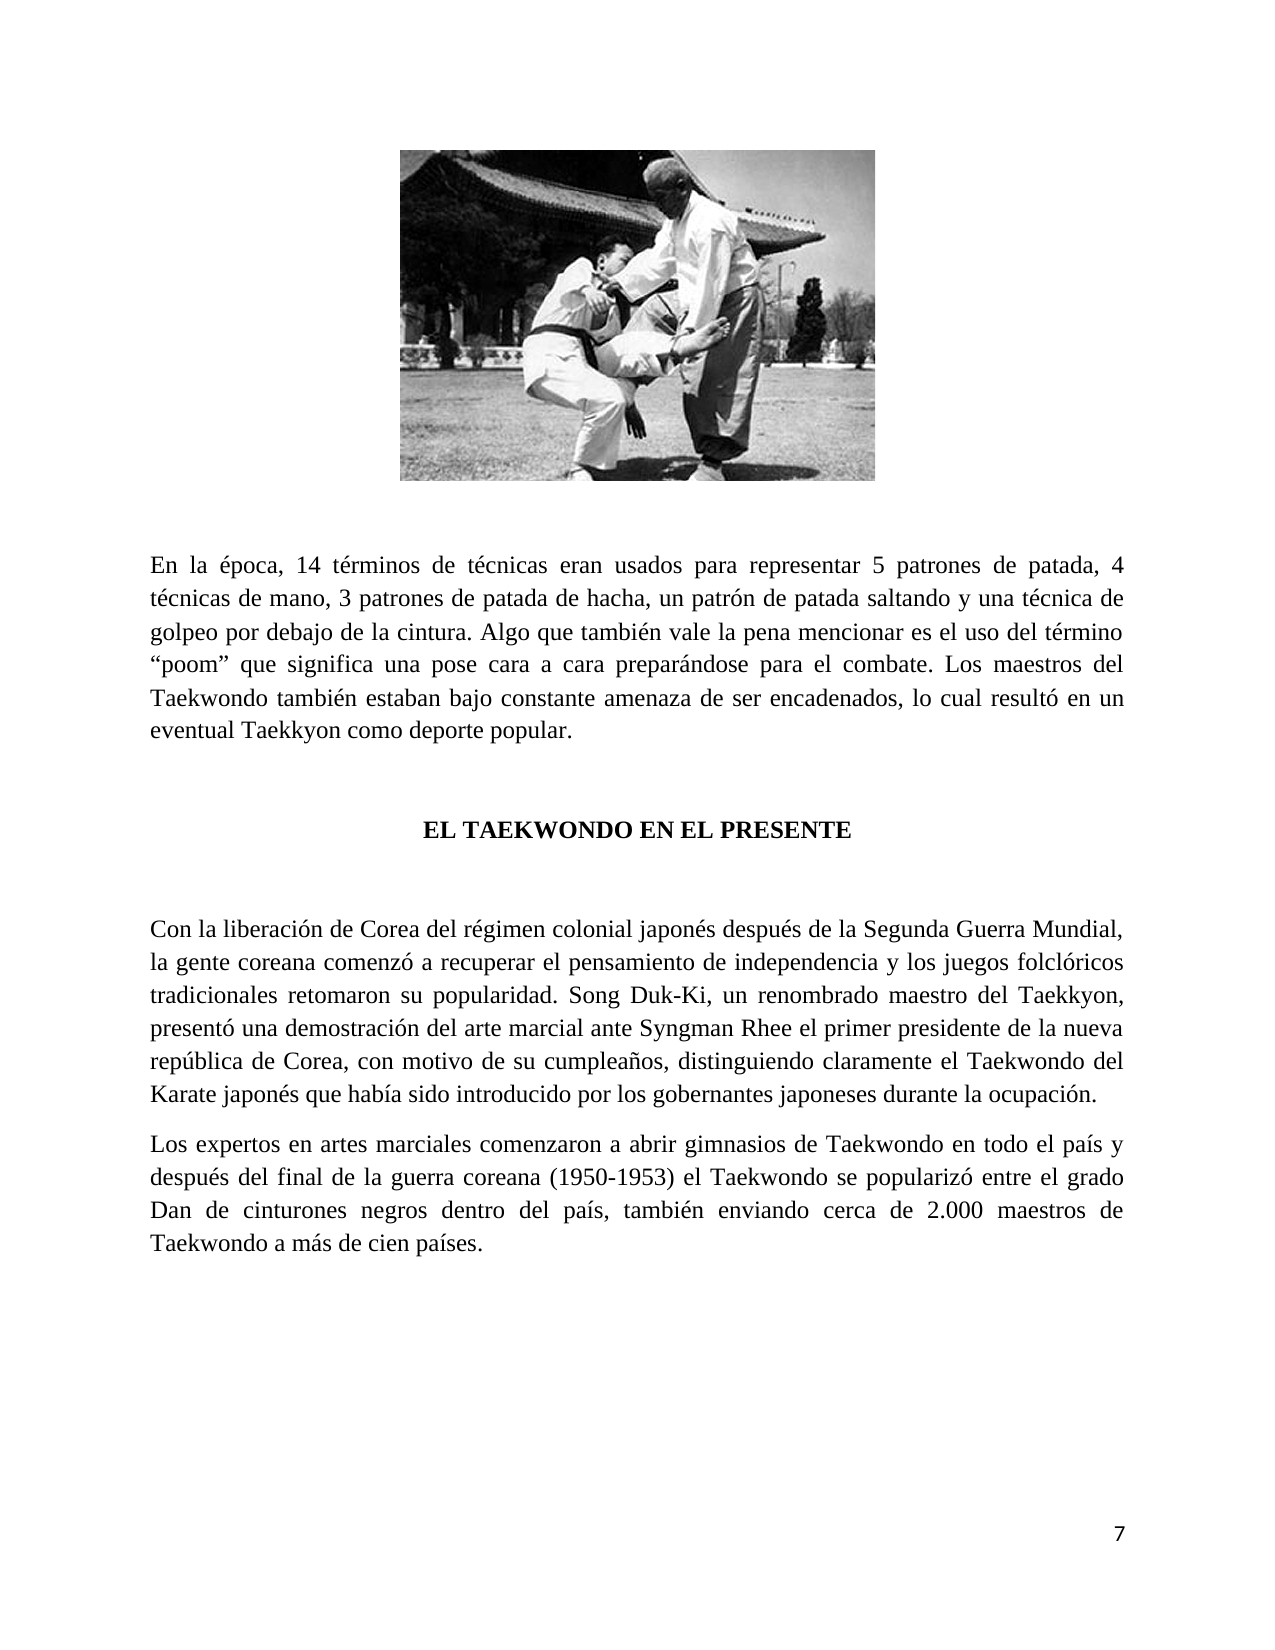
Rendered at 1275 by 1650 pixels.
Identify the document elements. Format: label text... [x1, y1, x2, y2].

picture [400, 150, 876, 481]
text Los expertos en artes marciales comenzaron a abrir gimnasios de Taekwondo en todo el país y después del final de la guerra coreana (1950-1953) el Taekwondo se popularizó entre el grado Dan de cinturones negros dentro del país, también enviando cerca de 2.000 maestros de Taekwondo a más de cien países. [150, 1129, 1125, 1257]
text En la época, 14 términos de técnicas eran usados para representar 5 patrones de patada, 4 técnicas de mano, 3 patrones de patada de hacha, un patrón de patada saltando y una técnica de golpeo por debajo de la cintura. Algo que también vale la pena mencionar es el uso del término “poom” que significa una pose cara a cara preparándose para el combate. Los maestros del Taekwondo también estaban bajo constante amenaza de ser encadenados, lo cual resultó en un eventual Taekkyon como deporte popular. [150, 551, 1125, 744]
text EL TAEKWONDO EN EL PRESENTE [150, 815, 1125, 844]
text Con la liberación de Corea del régimen colonial japonés después de la Segunda Guerra Mundial, la gente coreana comenzó a recuperar el pensamiento de independencia y los juegos folclóricos tradicionales retomaron su popularidad. Song Duk-Ki, un renombrado maestro del Taekkyon, presentó una demostración del arte marcial ante Syngman Rhee el primer presidente de la nueva república de Corea, con motivo de su cumpleaños, distinguiendo claramente el Taekwondo del Karate japonés que había sido introducido por los gobernantes japoneses durante la ocupación. [150, 914, 1125, 1108]
